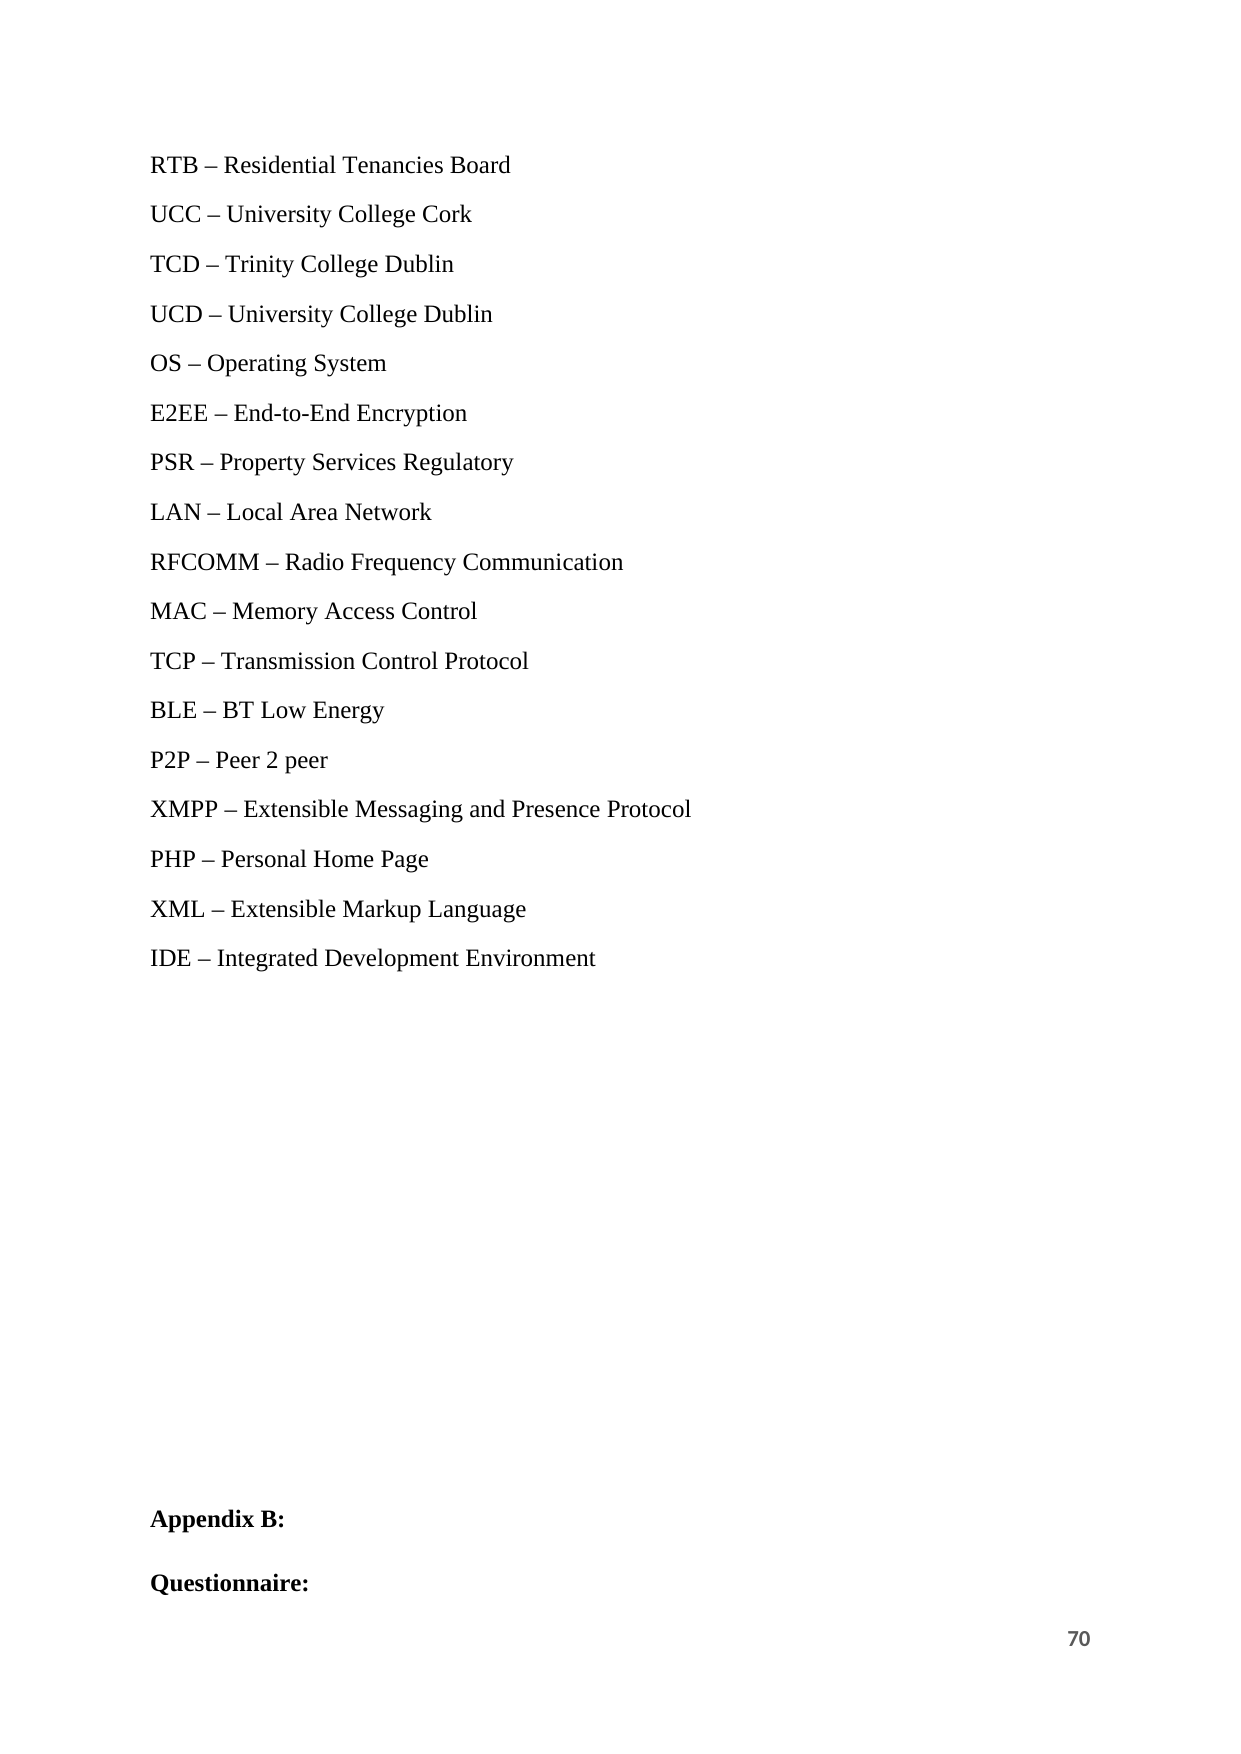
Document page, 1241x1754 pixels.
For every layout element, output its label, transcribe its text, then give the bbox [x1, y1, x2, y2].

text MAC – Memory Access Control [150, 596, 1090, 625]
text XMPP – Extensible Messaging and Presence Protocol [150, 794, 1090, 823]
text BLE – BT Low Energy [150, 695, 1090, 724]
text PSR – Property Services Regulatory [150, 447, 1090, 476]
text XML – Extensible Markup Language [150, 894, 1090, 922]
text OS – Operating System [150, 348, 1090, 377]
text RFCOMM – Radio Frequency Communication [150, 547, 1090, 575]
text UCC – University College Cork [150, 199, 1090, 228]
text LAN – Local Area Network [150, 497, 1090, 526]
text TCD – Trinity College Dublin [150, 249, 1090, 278]
text UCD – University College Dublin [150, 299, 1090, 327]
text PHP – Personal Home Page [150, 844, 1090, 873]
text Questionnaire: [150, 1568, 1090, 1597]
text Appendix B: [150, 1504, 1090, 1533]
text RTB – Residential Tenancies Board [150, 150, 1090, 179]
text E2EE – End-to-End Encryption [150, 398, 1090, 427]
text TCP – Transmission Control Protocol [150, 646, 1090, 674]
text IDE – Integrated Development Environment [150, 943, 1090, 972]
text P2P – Peer 2 peer [150, 745, 1090, 774]
